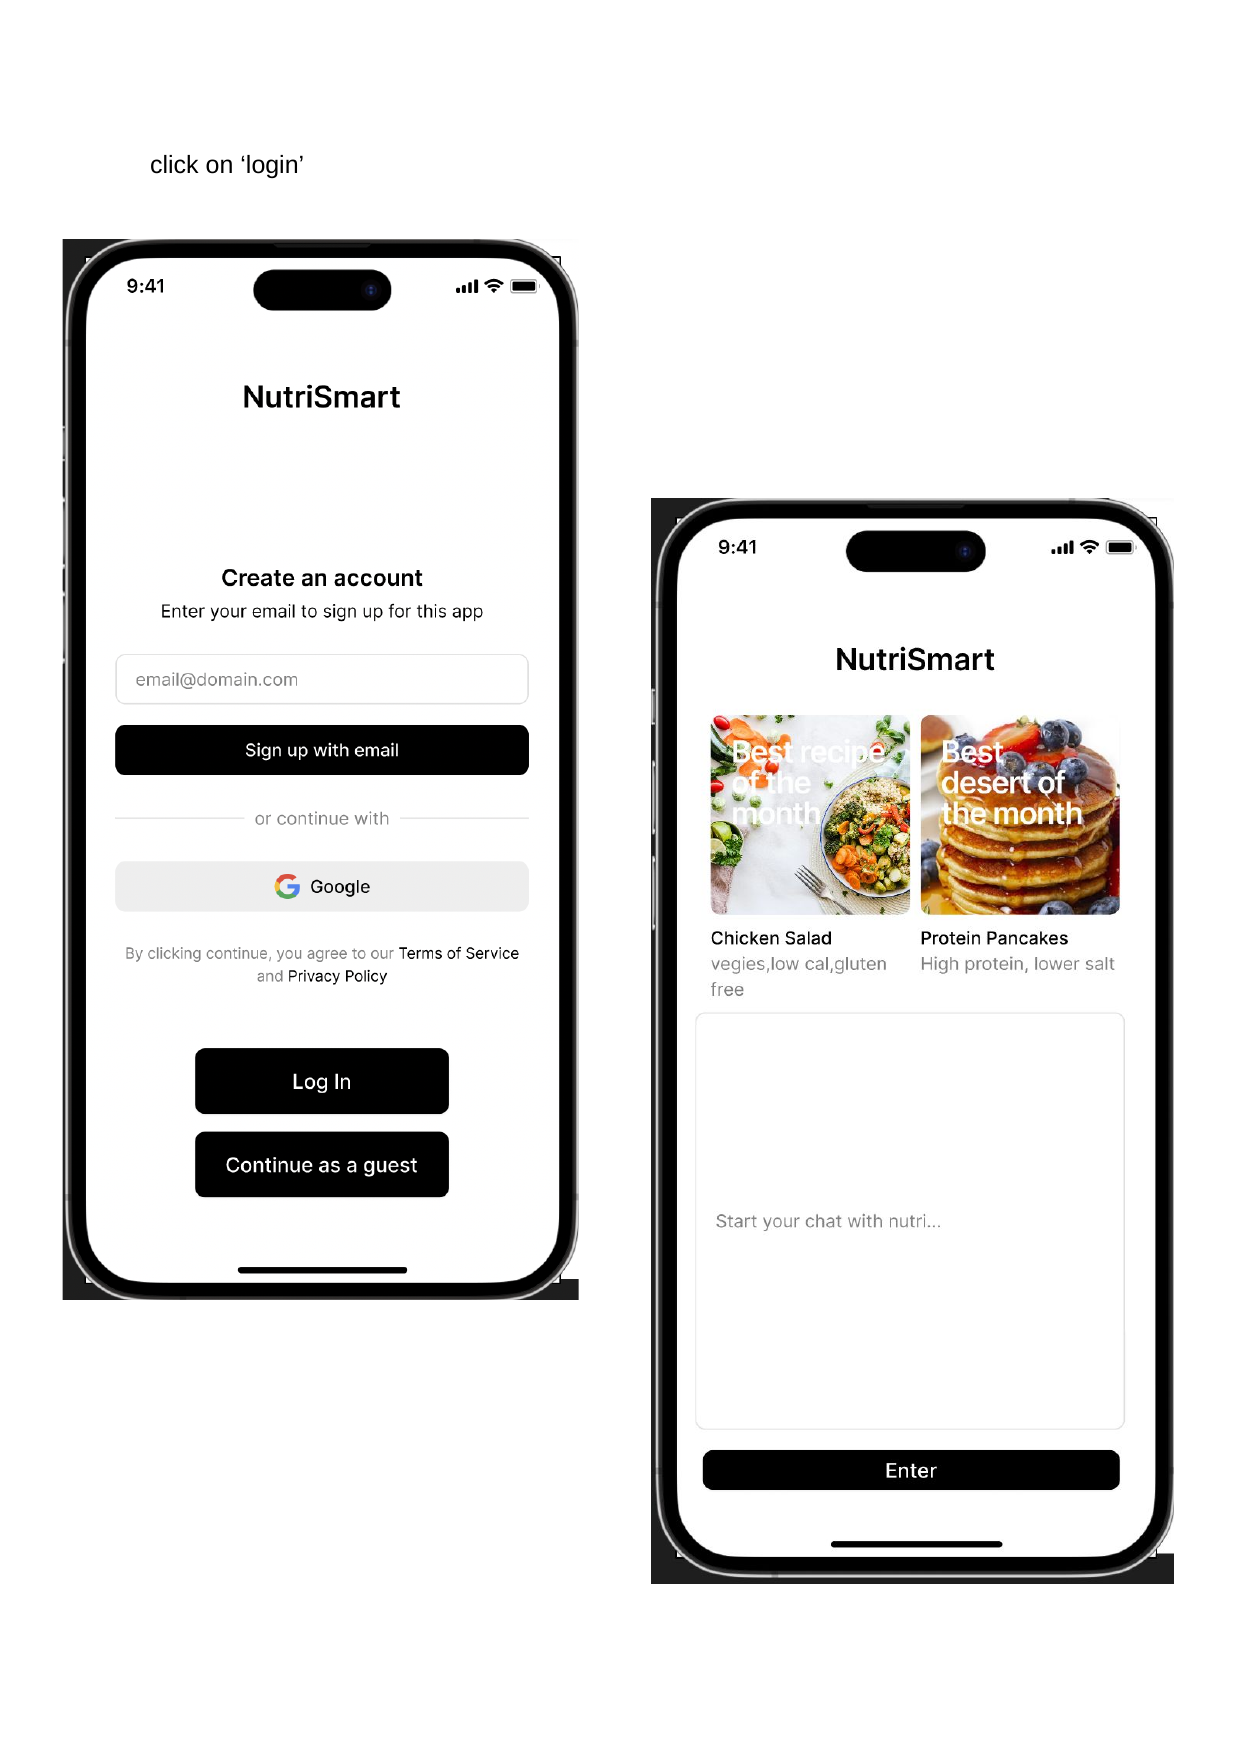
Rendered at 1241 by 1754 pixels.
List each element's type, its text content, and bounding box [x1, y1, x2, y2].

picture [62, 239, 579, 1300]
picture [651, 498, 1174, 1584]
text click on ‘login’ [150, 150, 1090, 179]
